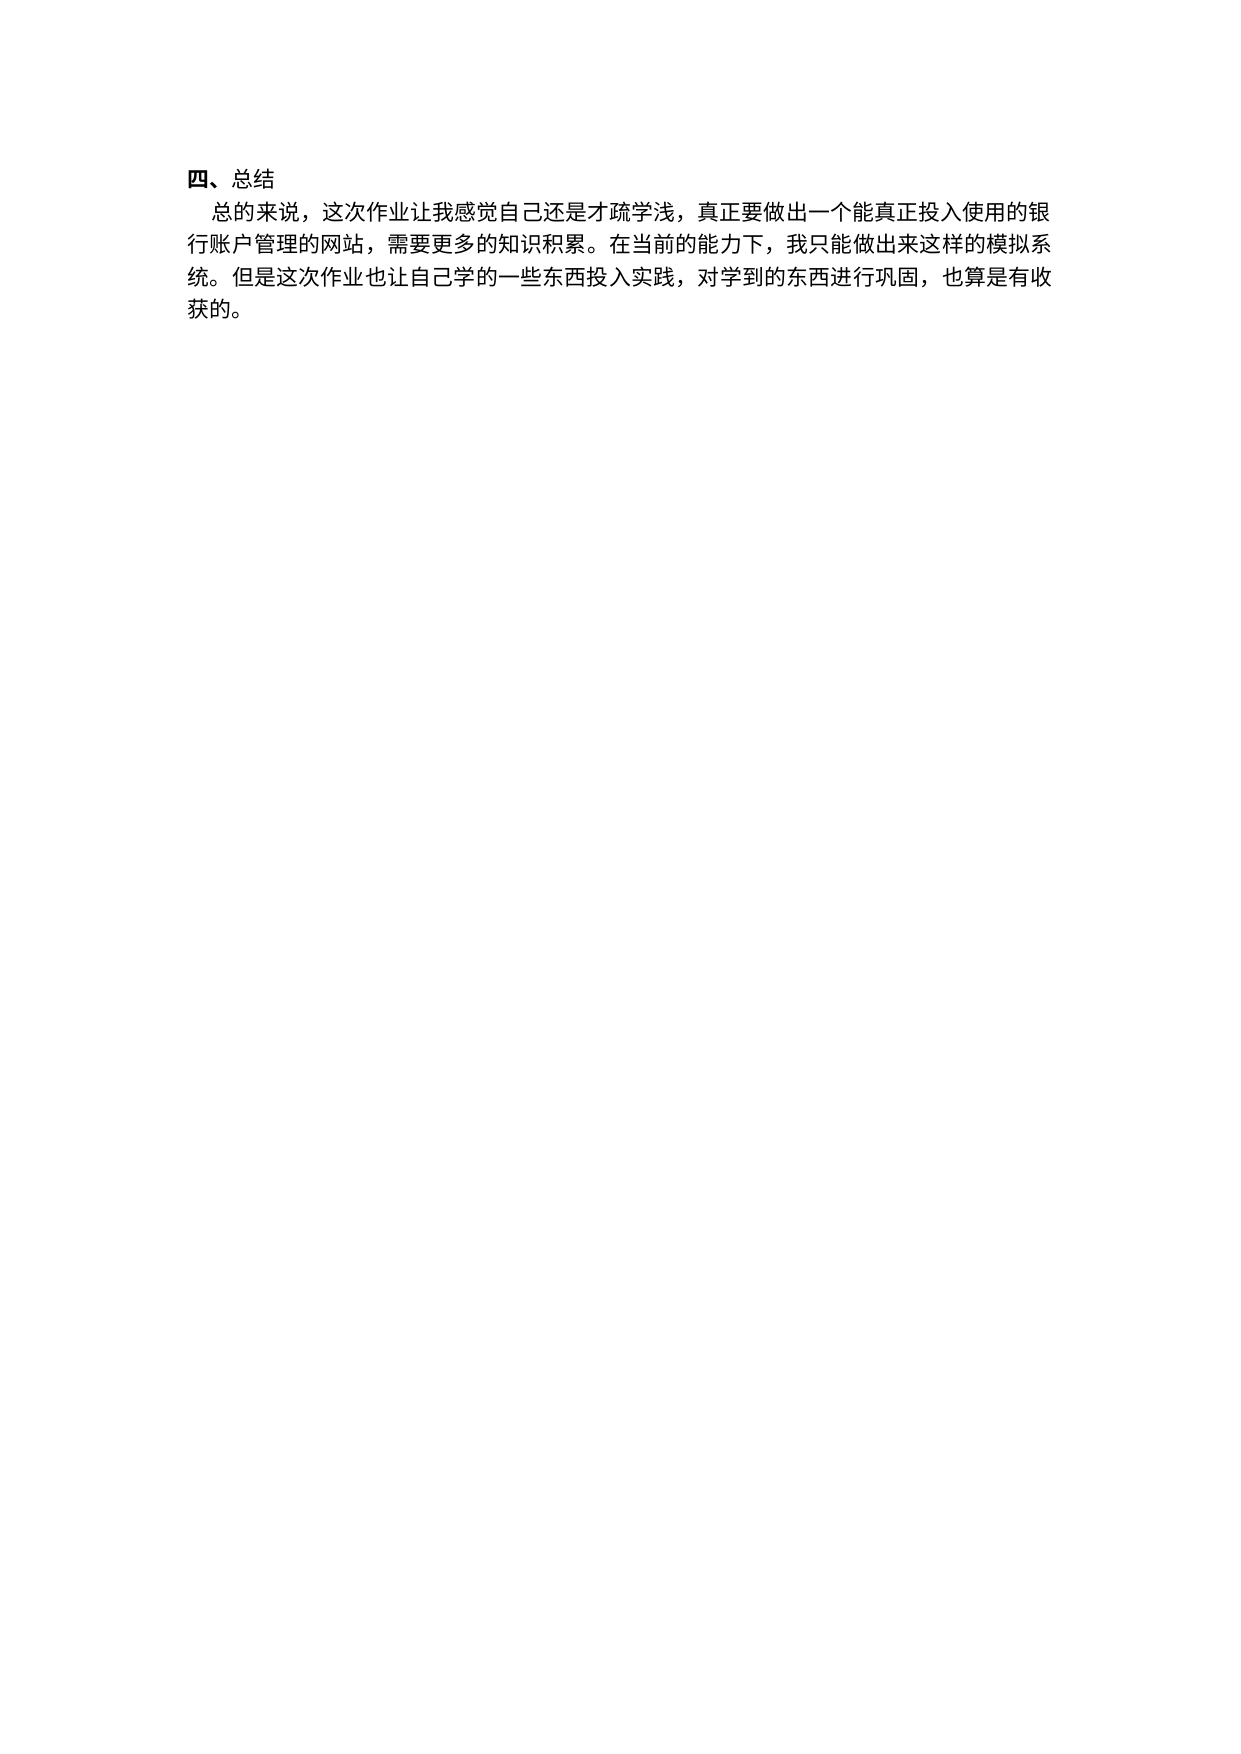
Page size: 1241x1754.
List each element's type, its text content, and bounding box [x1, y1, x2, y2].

text 总的来说，这次作业让我感觉自己还是才疏学浅，真正要做出一个能真正投入使用的银行账户管理的网站，需要更多的知识积累。在当前的能力下，我只能做出来这样的模拟系统。但是这次作业也让自己学的一些东西投入实践，对学到的东西进行巩固，也算是有收获的。 [187, 194, 1053, 324]
text 四、总结 [187, 162, 1053, 194]
